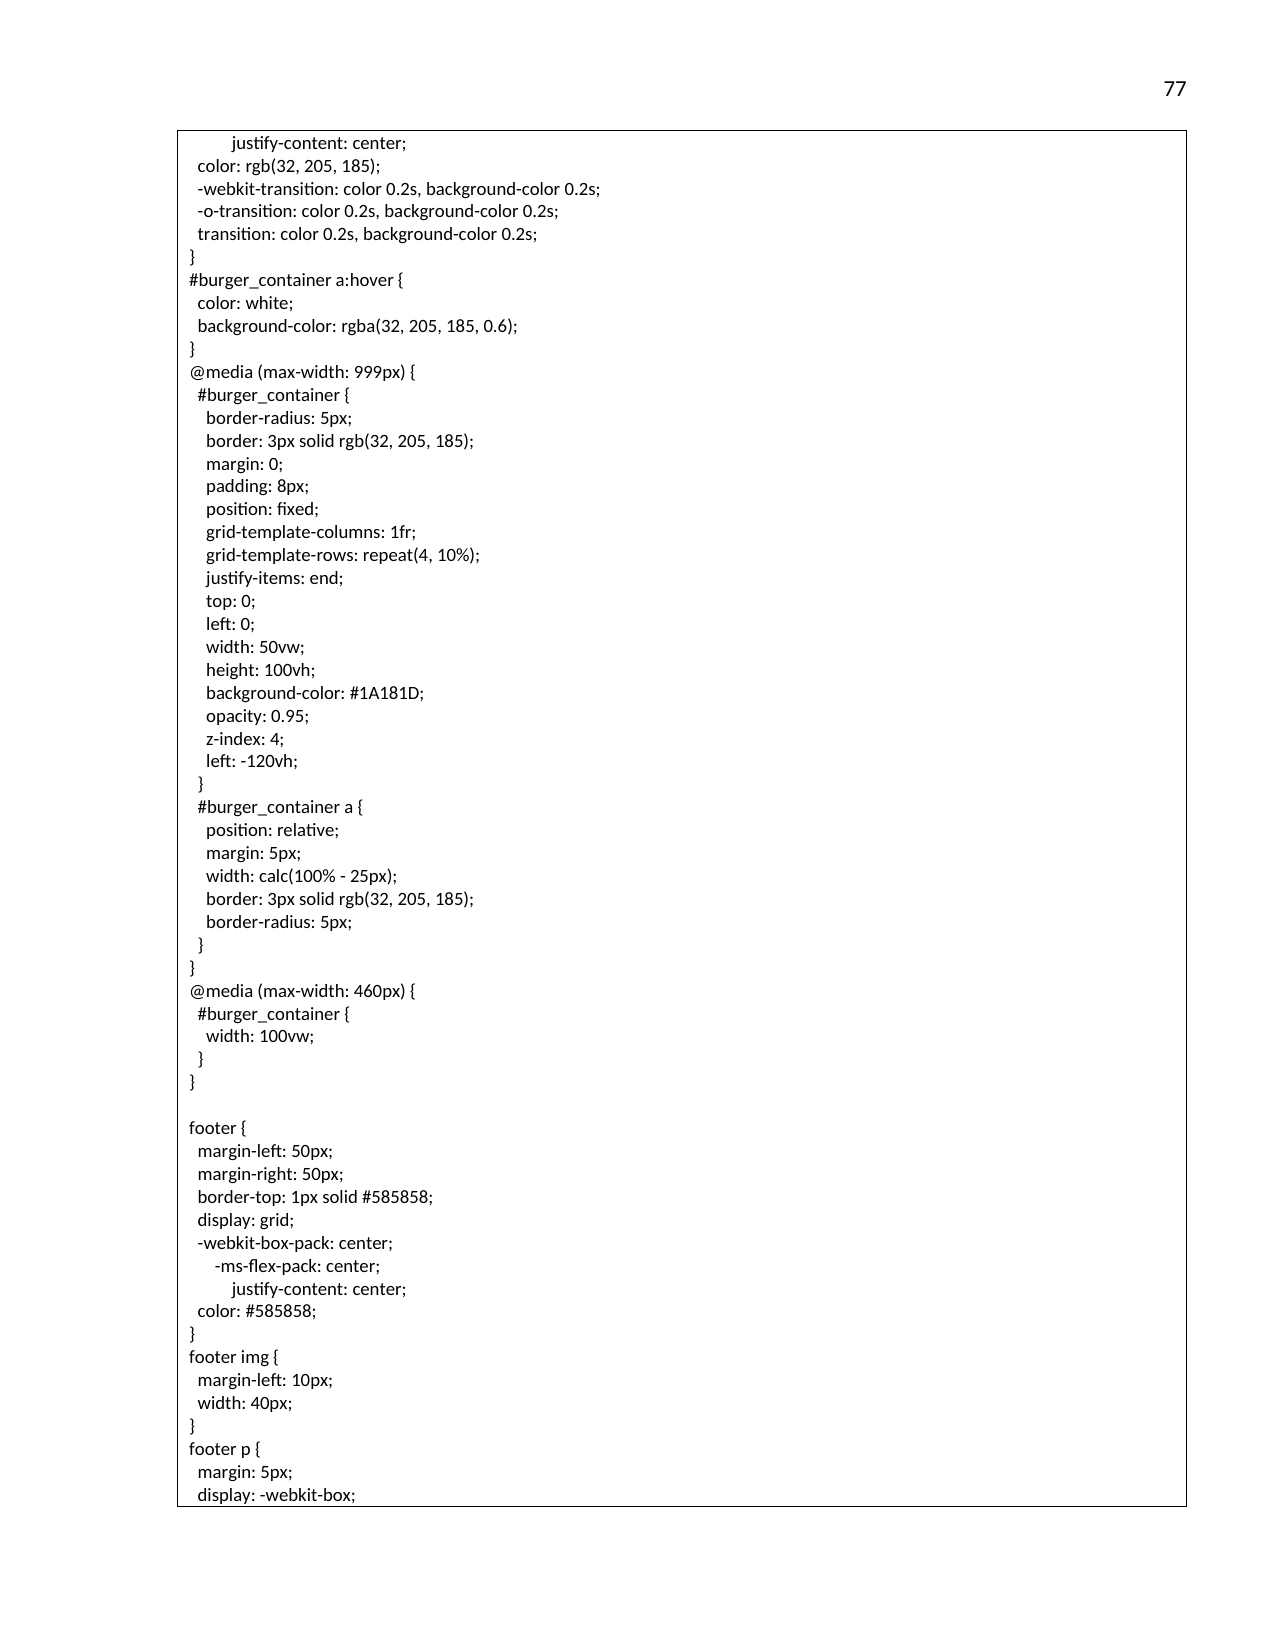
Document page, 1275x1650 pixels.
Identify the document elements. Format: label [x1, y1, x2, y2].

table_header [178, 131, 1186, 1506]
